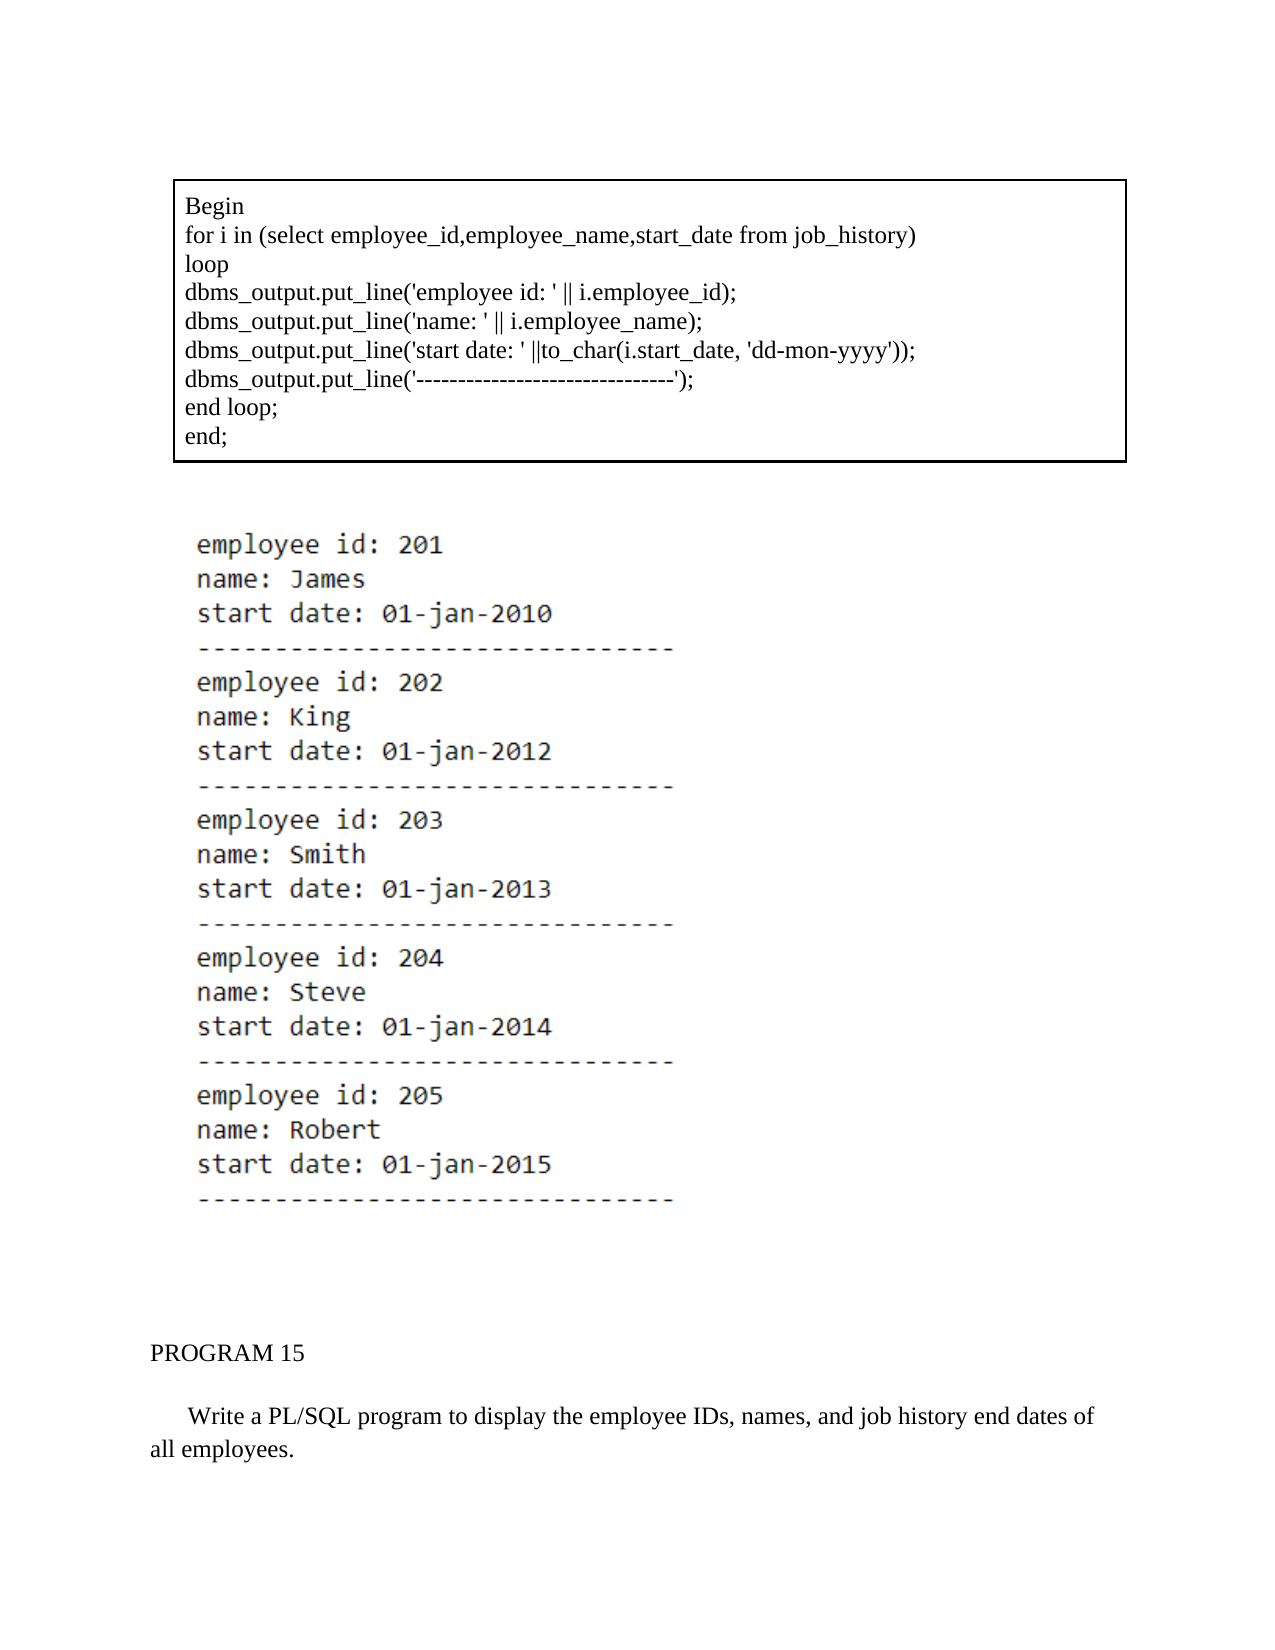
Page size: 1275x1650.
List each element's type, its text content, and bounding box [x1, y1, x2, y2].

text PROGRAM 15 [150, 1338, 1125, 1367]
picture [173, 491, 1122, 1214]
table_header Begin for i in (select employee_id,employee_name,start_date from job_history) loop dbms_output.put_line('employee id: ' || i.employee_id); dbms_output.put_line('name: ' || i.employee_name); dbms_output.put_line('start date: ' ||to_char(i.start_date, 'dd-mon-yyyy')); dbms_output.put_line('-------------------------------'); end loop; end; [175, 181, 1125, 460]
text Write a PL/SQL program to display the employee IDs, names, and job history end dates of all employees. [150, 1401, 1125, 1463]
